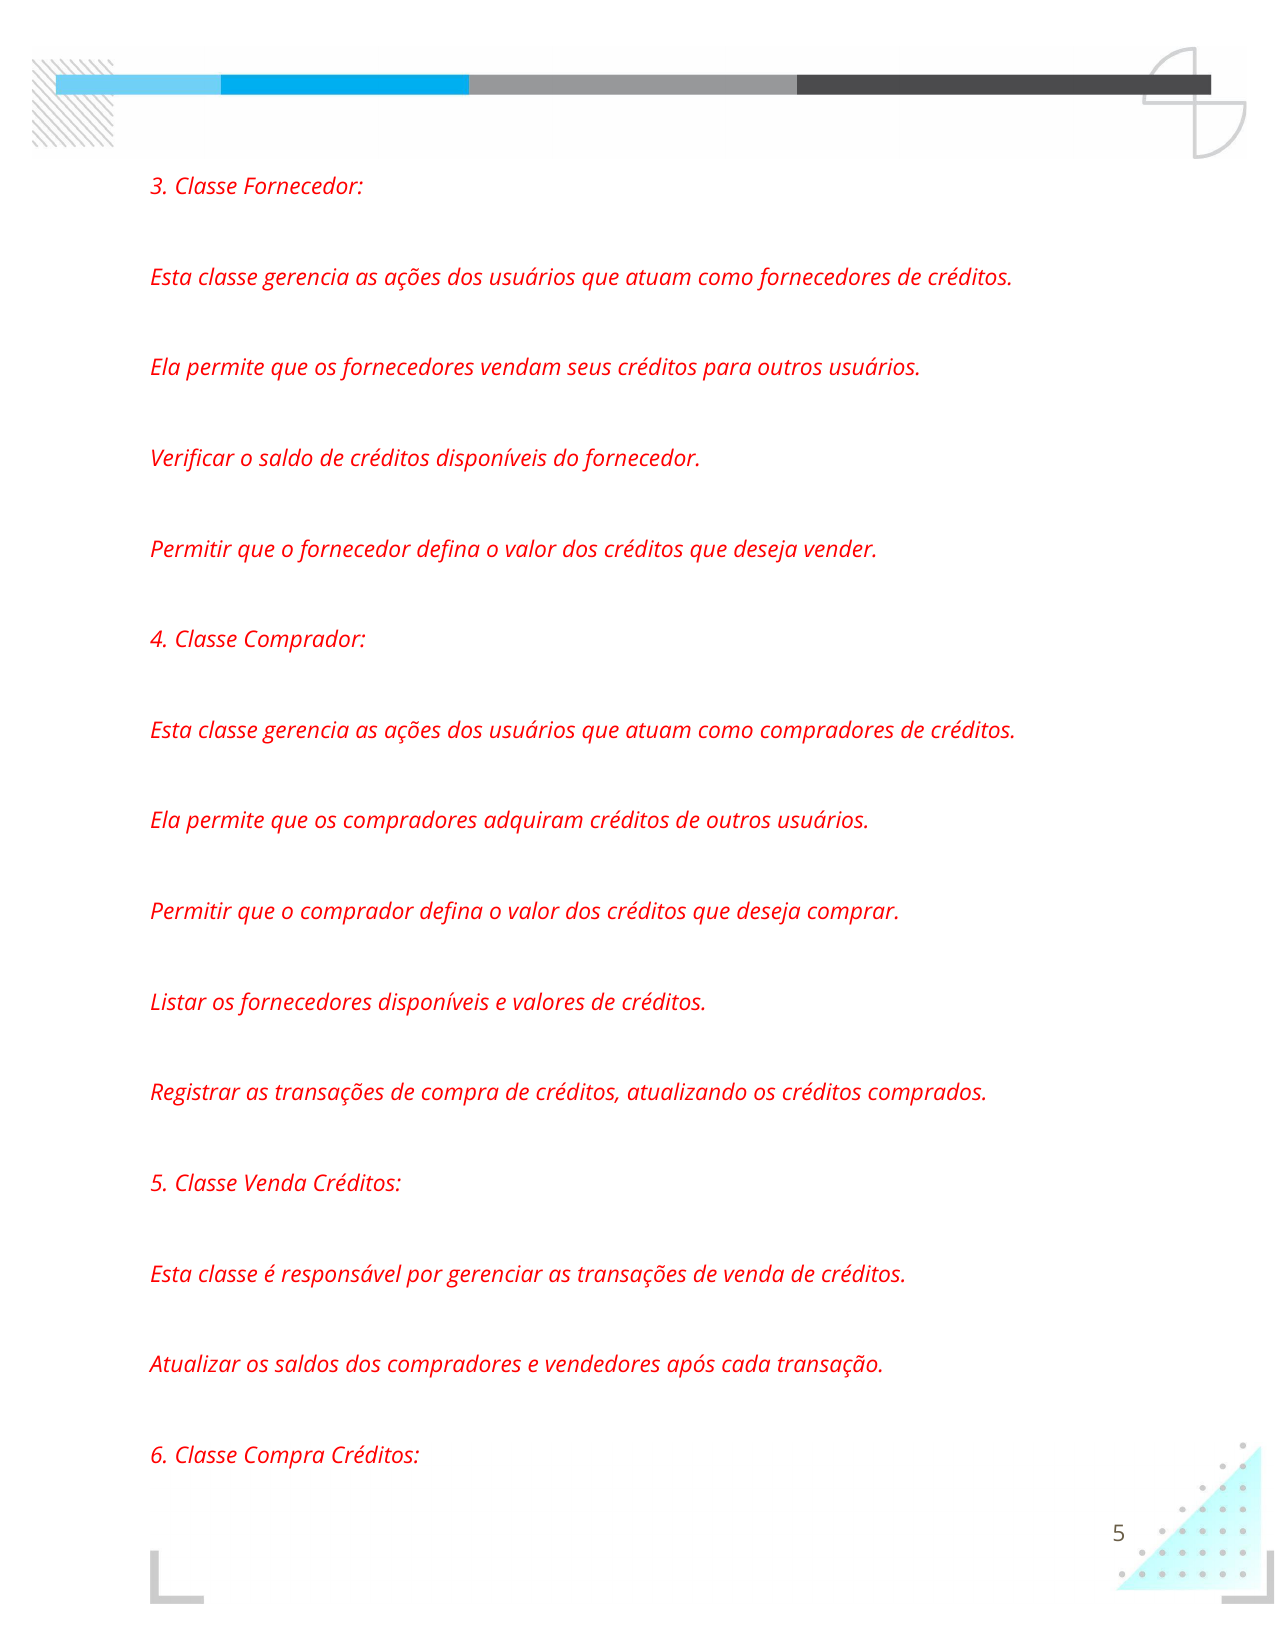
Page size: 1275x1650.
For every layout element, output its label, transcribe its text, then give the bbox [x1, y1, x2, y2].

picture [150, 1442, 1275, 1604]
subtitle 4. Classe Comprador: [150, 623, 1125, 654]
subtitle Permitir que o comprador defina o valor dos créditos que deseja comprar. [150, 895, 1125, 926]
subtitle Esta classe gerencia as ações dos usuários que atuam como compradores de créditos. [150, 714, 1125, 745]
subtitle Verificar o saldo de créditos disponíveis do fornecedor. [150, 442, 1125, 473]
subtitle Esta classe é responsável por gerenciar as transações de venda de créditos. [150, 1257, 1125, 1289]
subtitle Ela permite que os fornecedores vendam seus créditos para outros usuários. [150, 351, 1125, 382]
subtitle 3. Classe Fornecedor: [150, 170, 1125, 201]
subtitle Permitir que o fornecedor defina o valor dos créditos que deseja vender. [150, 532, 1125, 564]
picture [31, 46, 1247, 159]
subtitle Ela permite que os compradores adquiram créditos de outros usuários. [150, 804, 1125, 836]
subtitle Atualizar os saldos dos compradores e vendedores após cada transação. [150, 1348, 1125, 1379]
subtitle 6. Classe Compra Créditos: [150, 1439, 1125, 1470]
subtitle Listar os fornecedores disponíveis e valores de créditos. [150, 986, 1125, 1017]
subtitle Esta classe gerencia as ações dos usuários que atuam como fornecedores de créditos. [150, 261, 1125, 292]
subtitle 5. Classe Venda Créditos: [150, 1167, 1125, 1198]
subtitle Registrar as transações de compra de créditos, atualizando os créditos comprados. [150, 1076, 1125, 1107]
